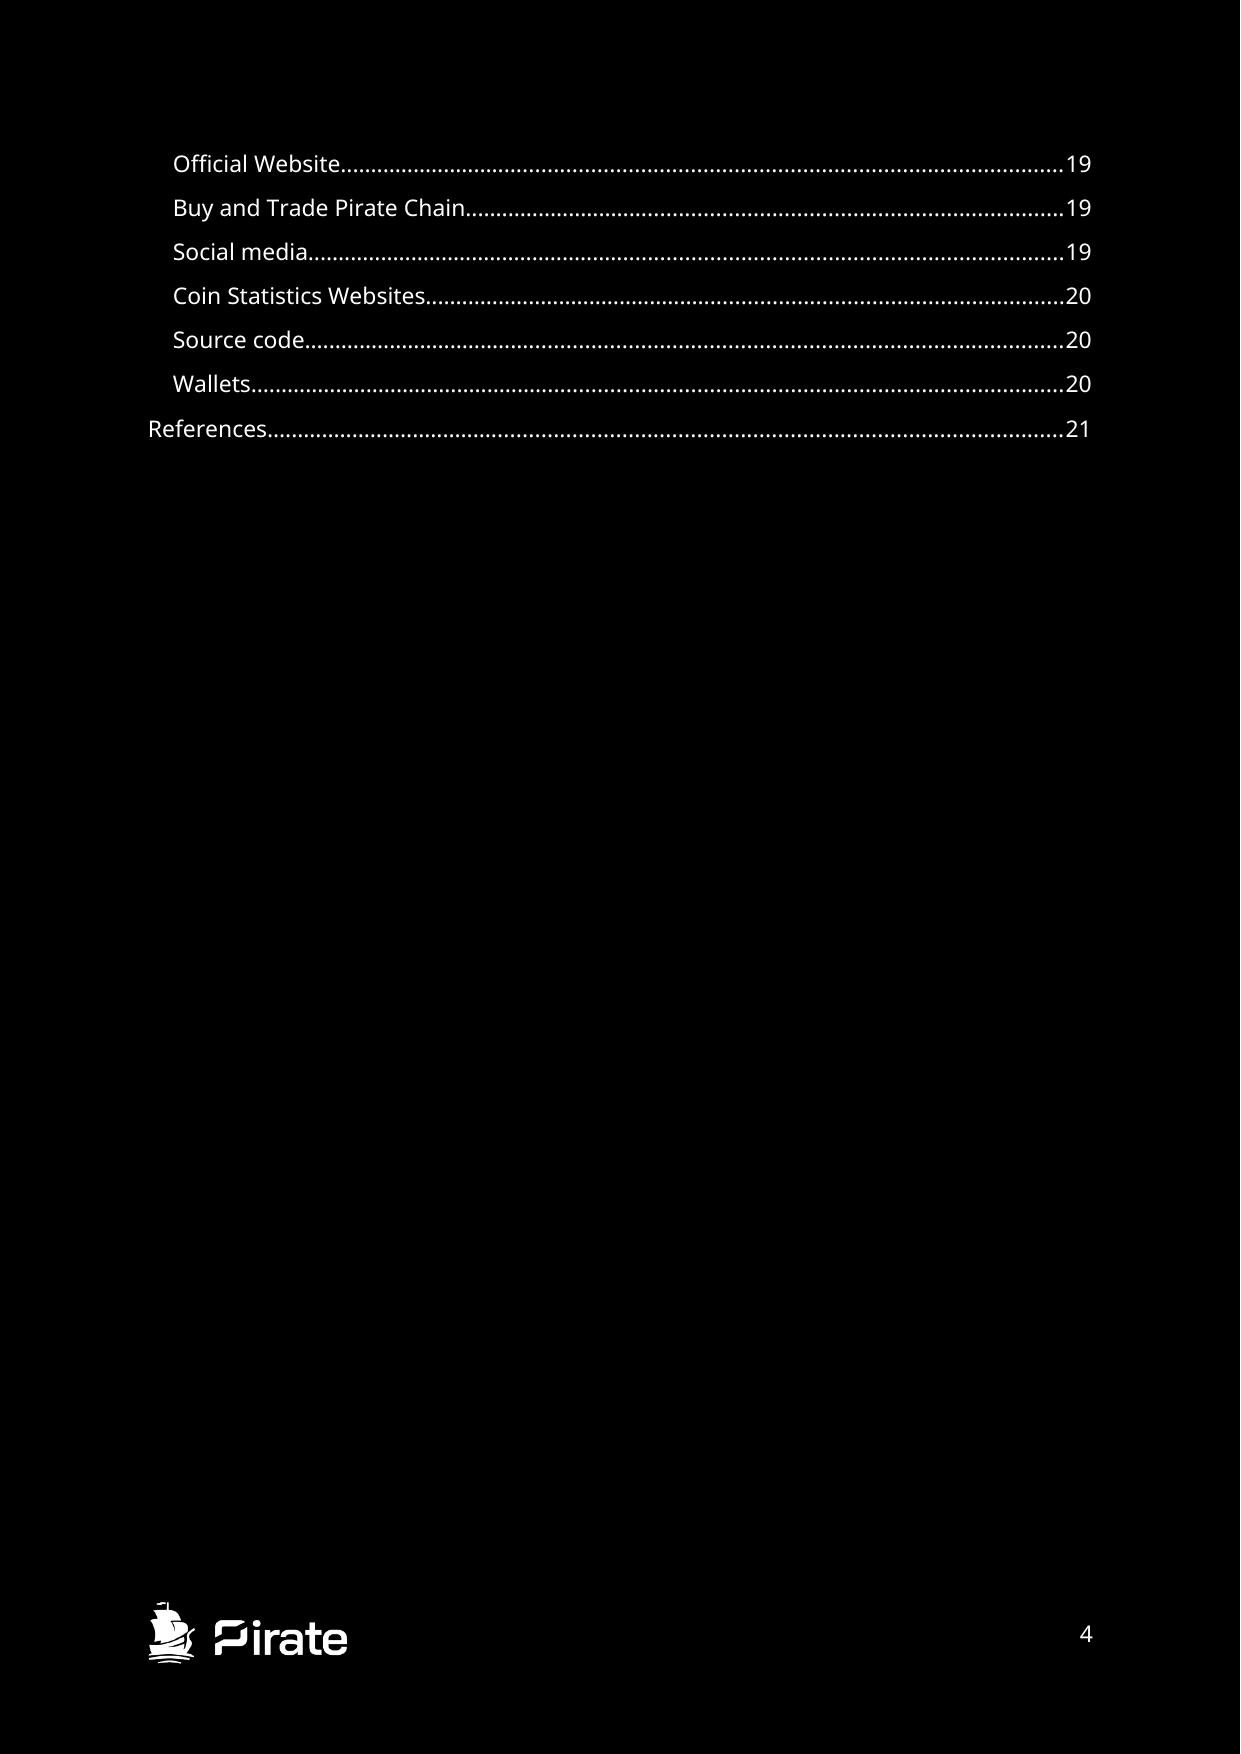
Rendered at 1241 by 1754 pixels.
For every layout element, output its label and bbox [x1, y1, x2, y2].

picture [142, 1596, 352, 1668]
